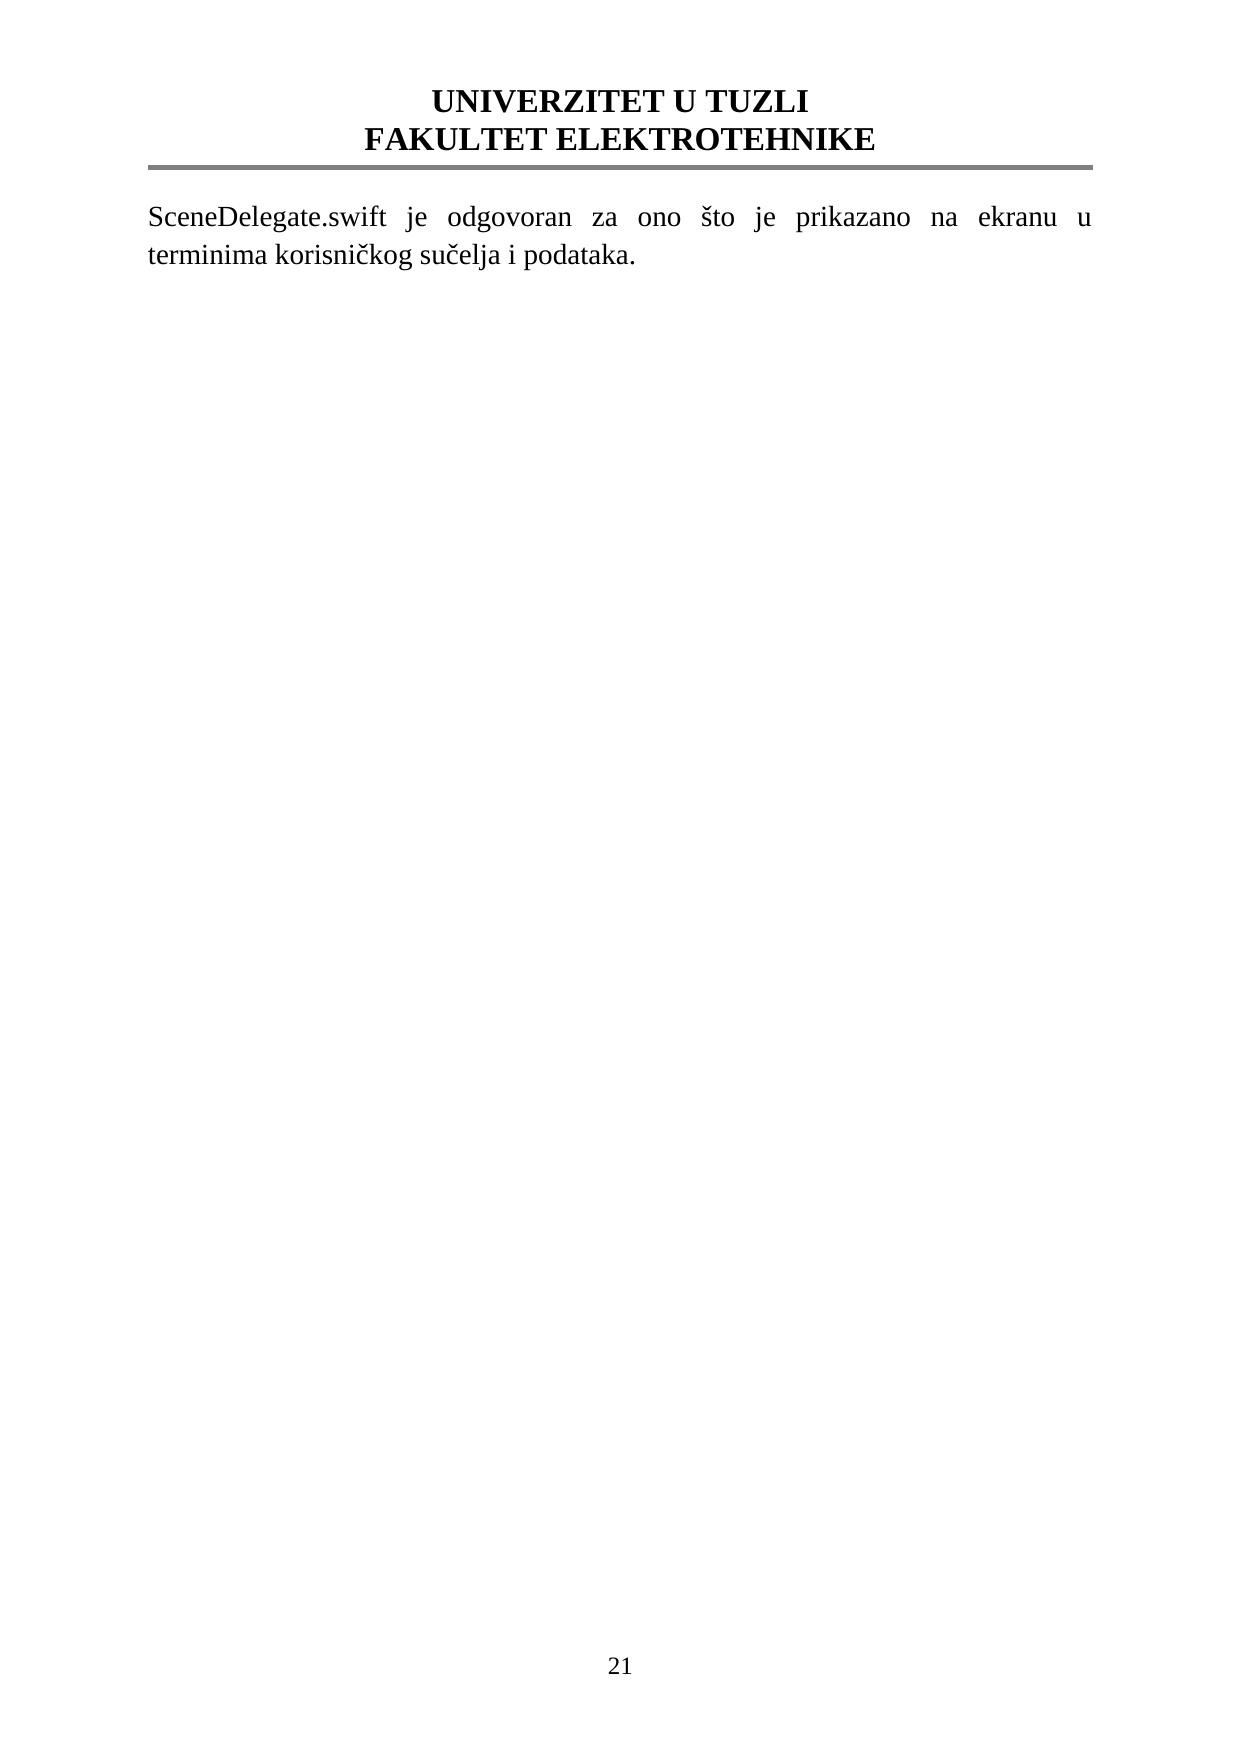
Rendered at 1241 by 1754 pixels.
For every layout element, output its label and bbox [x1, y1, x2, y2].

text [148, 199, 1093, 271]
